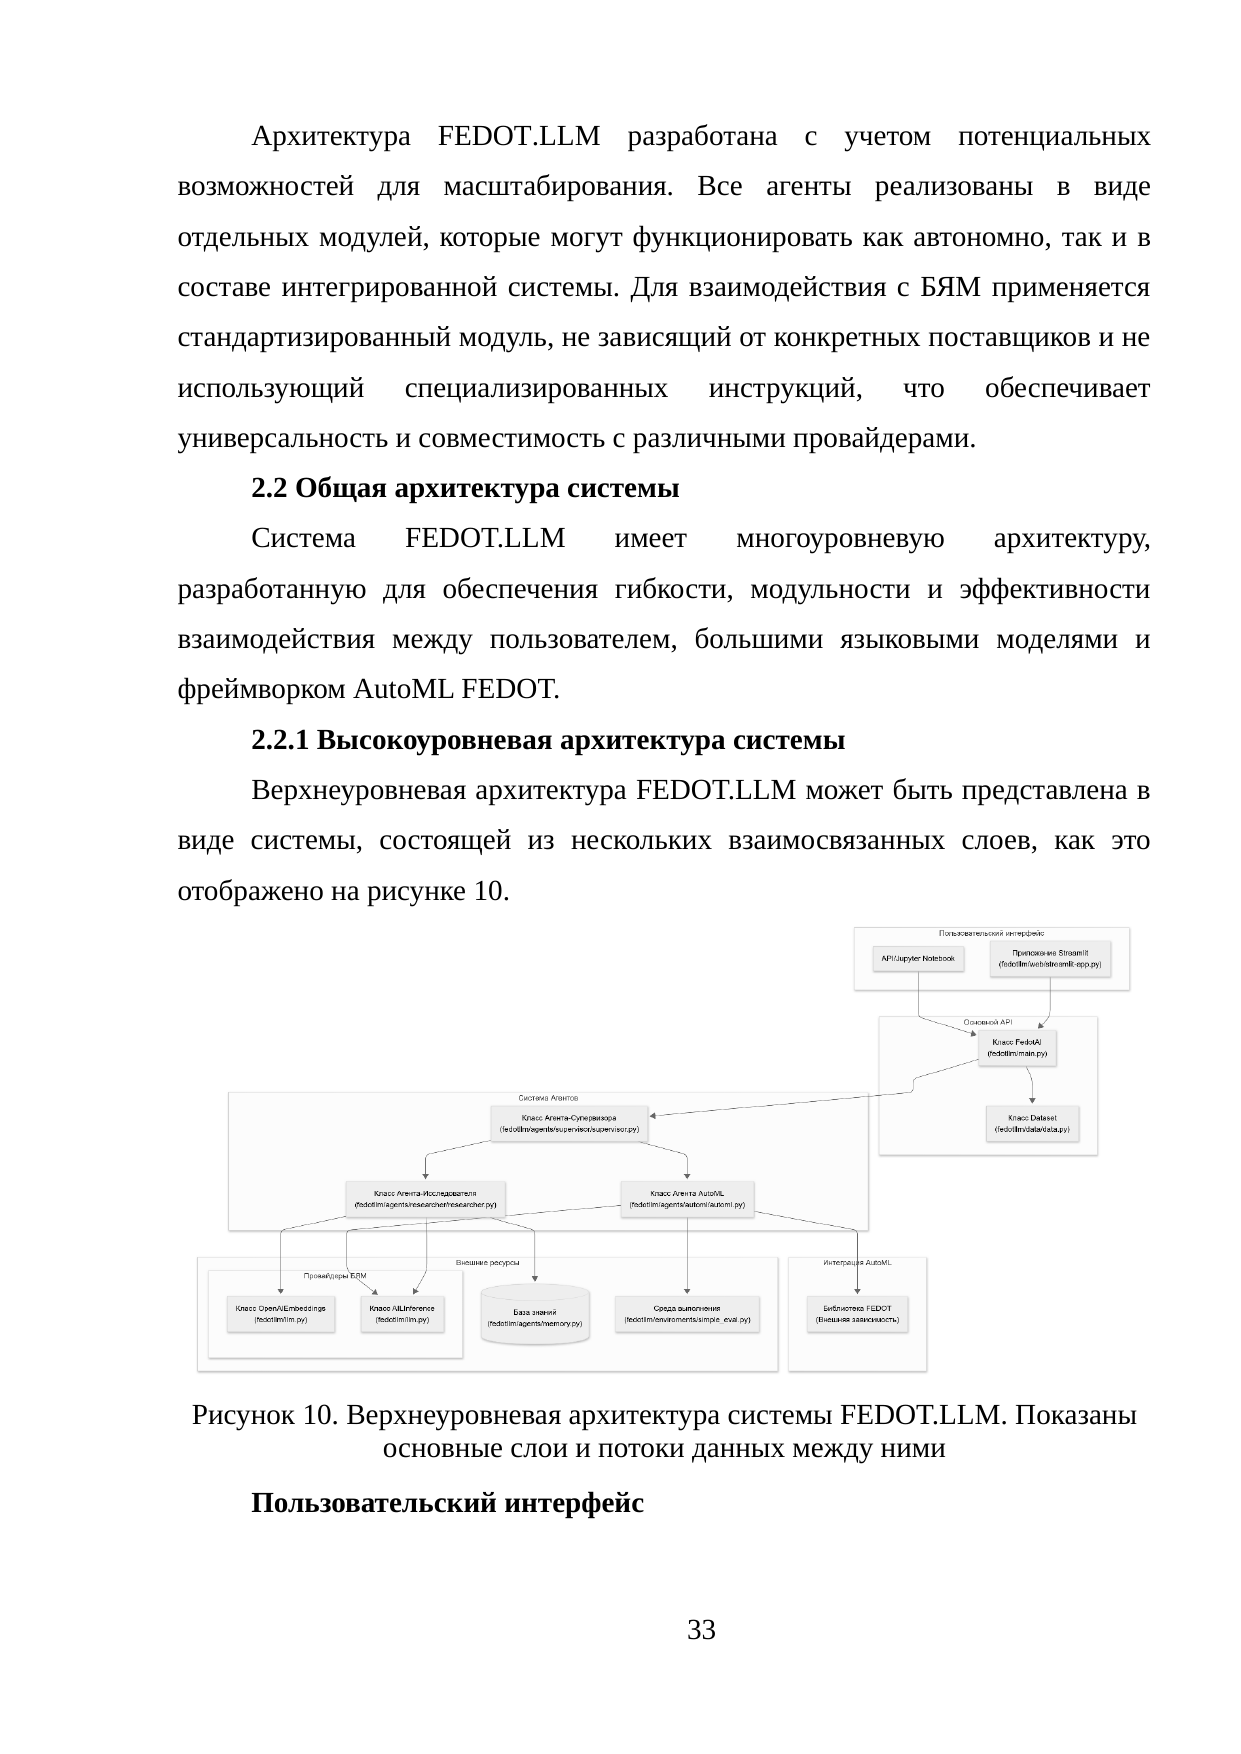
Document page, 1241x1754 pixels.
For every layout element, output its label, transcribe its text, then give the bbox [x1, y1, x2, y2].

text Рисунок 10. Верхнеуровневая архитектура системы FEDOT.LLM. Показаны основные слои и потоки данных между ними [177, 1397, 1152, 1464]
text Система FEDOT.LLM имеет многоуровневую архитектуру, разработанную для обеспечения гибкости, модульности и эффективности взаимодействия между пользователем, большими языковыми моделями и фреймворком AutoML FEDOT. [177, 521, 1152, 705]
text Общая архитектура системы [251, 470, 1152, 504]
picture [193, 923, 1135, 1376]
text Архитектура FEDOT.LLM разработана с учетом потенциальных возможностей для масштабирования. Все агенты реализованы в виде отдельных модулей, которые могут функционировать как автономно, так и в составе интегрированной системы. Для взаимодействия с БЯМ применяется стандартизированный модуль, не зависящий от конкретных поставщиков и не использующий специализированных инструкций, что обеспечивает универсальность и совместимость с различными провайдерами. [177, 118, 1152, 453]
text Высокоуровневая архитектура системы [251, 722, 1152, 755]
text Верхнеуровневая архитектура FEDOT.LLM может быть представлена в виде системы, состоящей из нескольких взаимосвязанных слоев, как это отображено на рисунке 10. [177, 772, 1152, 906]
text Пользовательский интерфейс [177, 1485, 1152, 1518]
